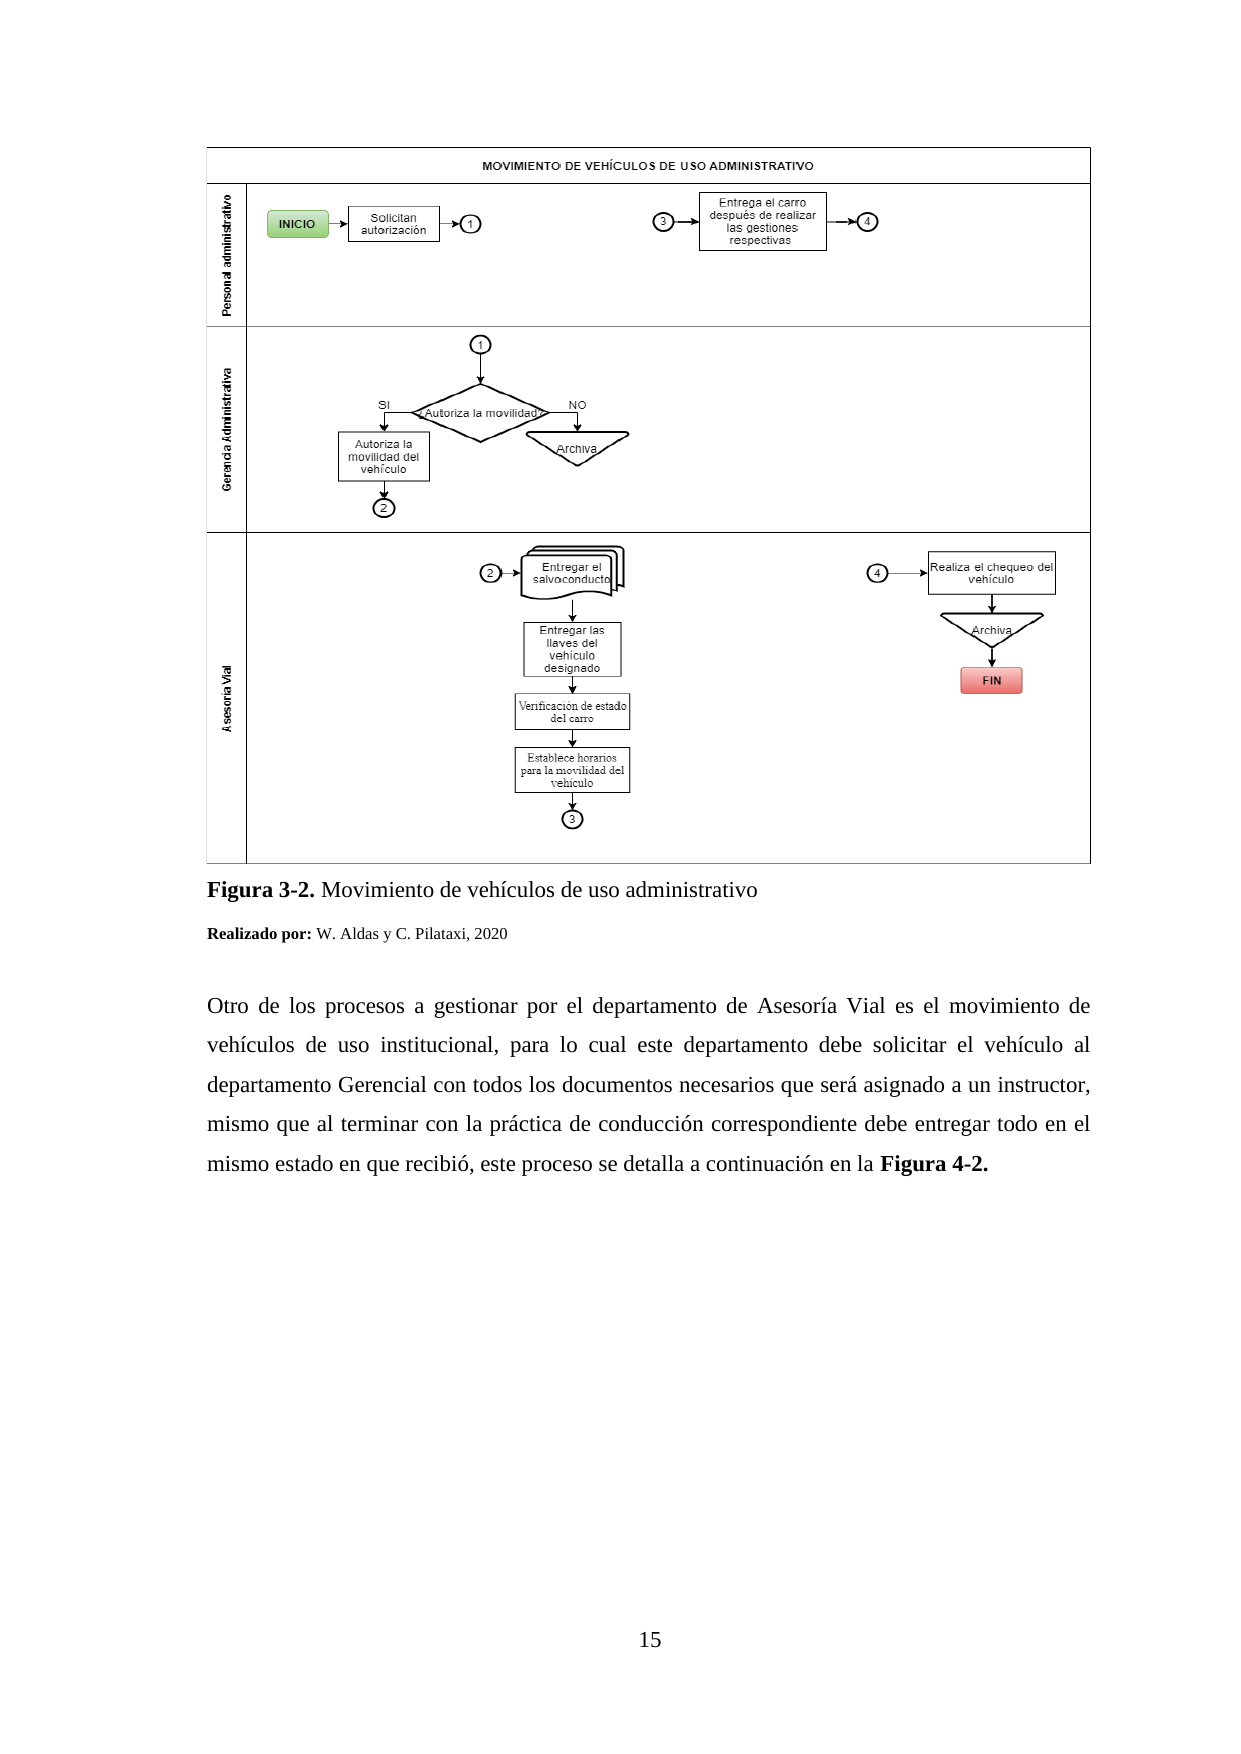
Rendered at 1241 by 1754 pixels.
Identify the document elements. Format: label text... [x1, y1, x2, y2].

text Figura 3-2. Movimiento de vehículos de uso administrativo [207, 877, 1092, 903]
text Realizado por: W. Aldas y C. Pilataxi, 2020 [207, 924, 1092, 943]
picture [206, 147, 1093, 864]
text Otro de los procesos a gestionar por el departamento de Asesoría Vial es el movimiento de vehículos de uso institucional, para lo cual este departamento debe solicitar el vehículo al departamento Gerencial con todos los documentos necesarios que será asignado a un instructor, mismo que al terminar con la práctica de conducción correspondiente debe entregar todo en el mismo estado en que recibió, este proceso se detalla a continuación en la Figura 4-2. [207, 992, 1092, 1176]
